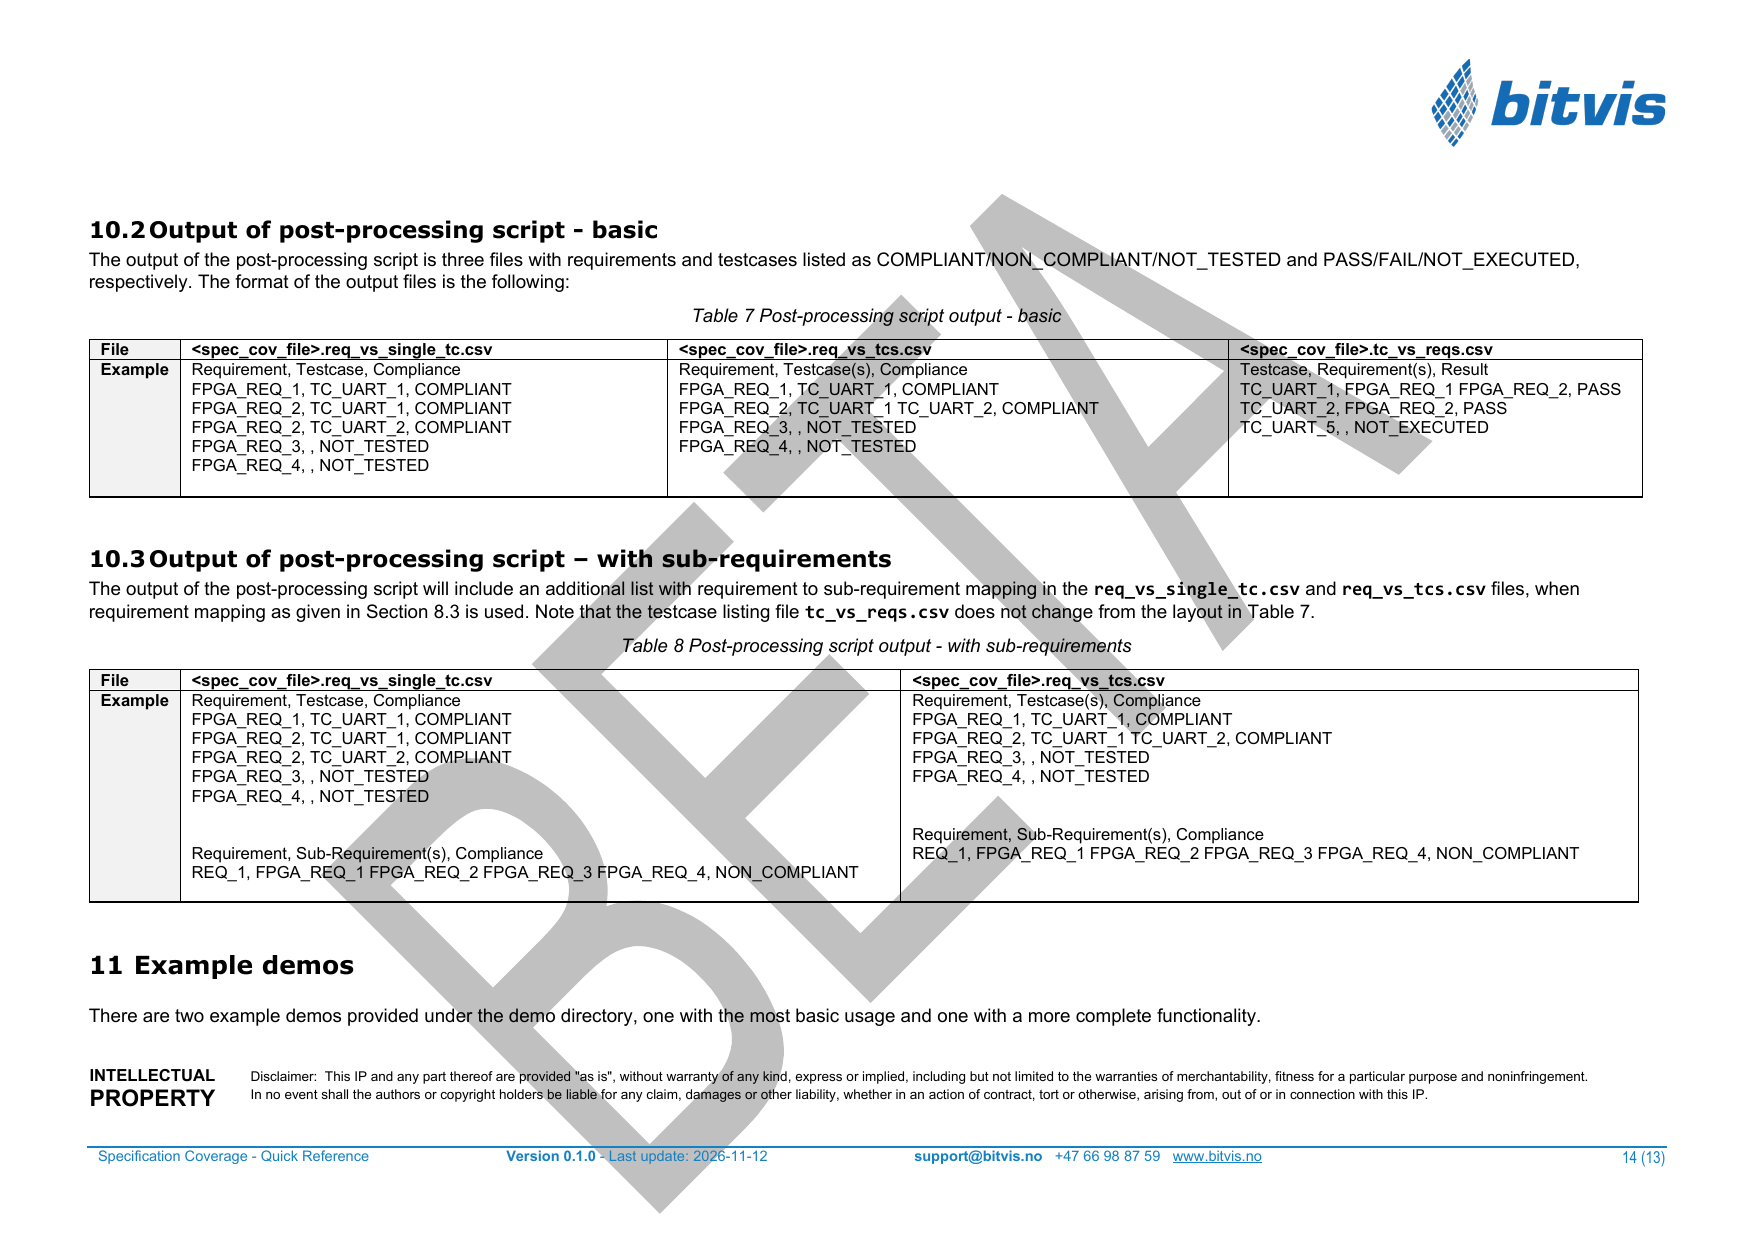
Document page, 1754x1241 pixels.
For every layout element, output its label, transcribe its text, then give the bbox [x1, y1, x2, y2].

table_header <spec_cov_file>.req_vs_tcs.csv [901, 670, 1638, 689]
table_cell Requirement, Testcase(s), Compliance FPGA_REQ_1, TC_UART_1, COMPLIANT FPGA_REQ_2, TC_UART_1 TC_UART_2, COMPLIANT FPGA_REQ_3, , NOT_TESTED FPGA_REQ_4, , NOT_TESTED [668, 360, 1228, 496]
table_cell Requirement, Testcase(s), Compliance FPGA_REQ_1, TC_UART_1, COMPLIANT FPGA_REQ_2, TC_UART_1 TC_UART_2, COMPLIANT FPGA_REQ_3, , NOT_TESTED FPGA_REQ_4, , NOT_TESTED Requirement, Sub-Requirement(s), Compliance REQ_1, FPGA_REQ_1 FPGA_REQ_2 FPGA_REQ_3 FPGA_REQ_4, NON_COMPLIANT [901, 691, 1638, 901]
text Table 7 Post-processing script output - basic [88, 305, 1665, 326]
table_header <spec_cov_file>.tc_vs_reqs.csv [1229, 340, 1642, 359]
table_cell Requirement, Testcase, Compliance FPGA_REQ_1, TC_UART_1, COMPLIANT FPGA_REQ_2, TC_UART_1, COMPLIANT FPGA_REQ_2, TC_UART_2, COMPLIANT FPGA_REQ_3, , NOT_TESTED FPGA_REQ_4, , NOT_TESTED [181, 360, 667, 496]
table_header <spec_cov_file>.req_vs_single_tc.csv [181, 340, 667, 359]
table_header File [90, 670, 180, 689]
subtitle Example demos [88, 949, 1665, 979]
table_cell Testcase, Requirement(s), Result TC_UART_1, FPGA_REQ_1 FPGA_REQ_2, PASS TC_UART_2, FPGA_REQ_2, PASS TC_UART_5, , NOT_EXECUTED [1229, 360, 1642, 496]
subtitle Output of post-processing script – with sub-requirements [88, 544, 1665, 572]
table_header <spec_cov_file>.req_vs_tcs.csv [668, 340, 1228, 359]
table_cell Example [90, 360, 180, 496]
table_cell Requirement, Testcase, Compliance FPGA_REQ_1, TC_UART_1, COMPLIANT FPGA_REQ_2, TC_UART_1, COMPLIANT FPGA_REQ_2, TC_UART_2, COMPLIANT FPGA_REQ_3, , NOT_TESTED FPGA_REQ_4, , NOT_TESTED Requirement, Sub-Requirement(s), Compliance REQ_1, FPGA_REQ_1 FPGA_REQ_2 FPGA_REQ_3 FPGA_REQ_4, NON_COMPLIANT [181, 691, 900, 901]
text The output of the post-processing script is three files with requirements and testcases listed as COMPLIANT/NON_COMPLIANT/NOT_TESTED and PASS/FAIL/NOT_EXECUTED, respectively. The format of the output files is the following: [88, 249, 1665, 292]
table_cell Example [90, 691, 180, 901]
subtitle Output of post-processing script - basic [88, 215, 1665, 243]
picture [1431, 59, 1666, 147]
table_header File [90, 340, 180, 359]
text Table 8 Post-processing script output - with sub-requirements [88, 635, 1665, 657]
text There are two example demos provided under the demo directory, one with the most basic usage and one with a more complete functionality. [88, 1004, 1665, 1026]
text The output of the post-processing script will include an additional list with requirement to sub-requirement mapping in the req_vs_single_tc.csv and req_vs_tcs.csv files, when requirement mapping as given in Section 8.3 is used. Note that the testcase listing file tc_vs_reqs.csv does not change from the layout in Table 7. [88, 578, 1665, 623]
table_header <spec_cov_file>.req_vs_single_tc.csv [181, 670, 900, 689]
